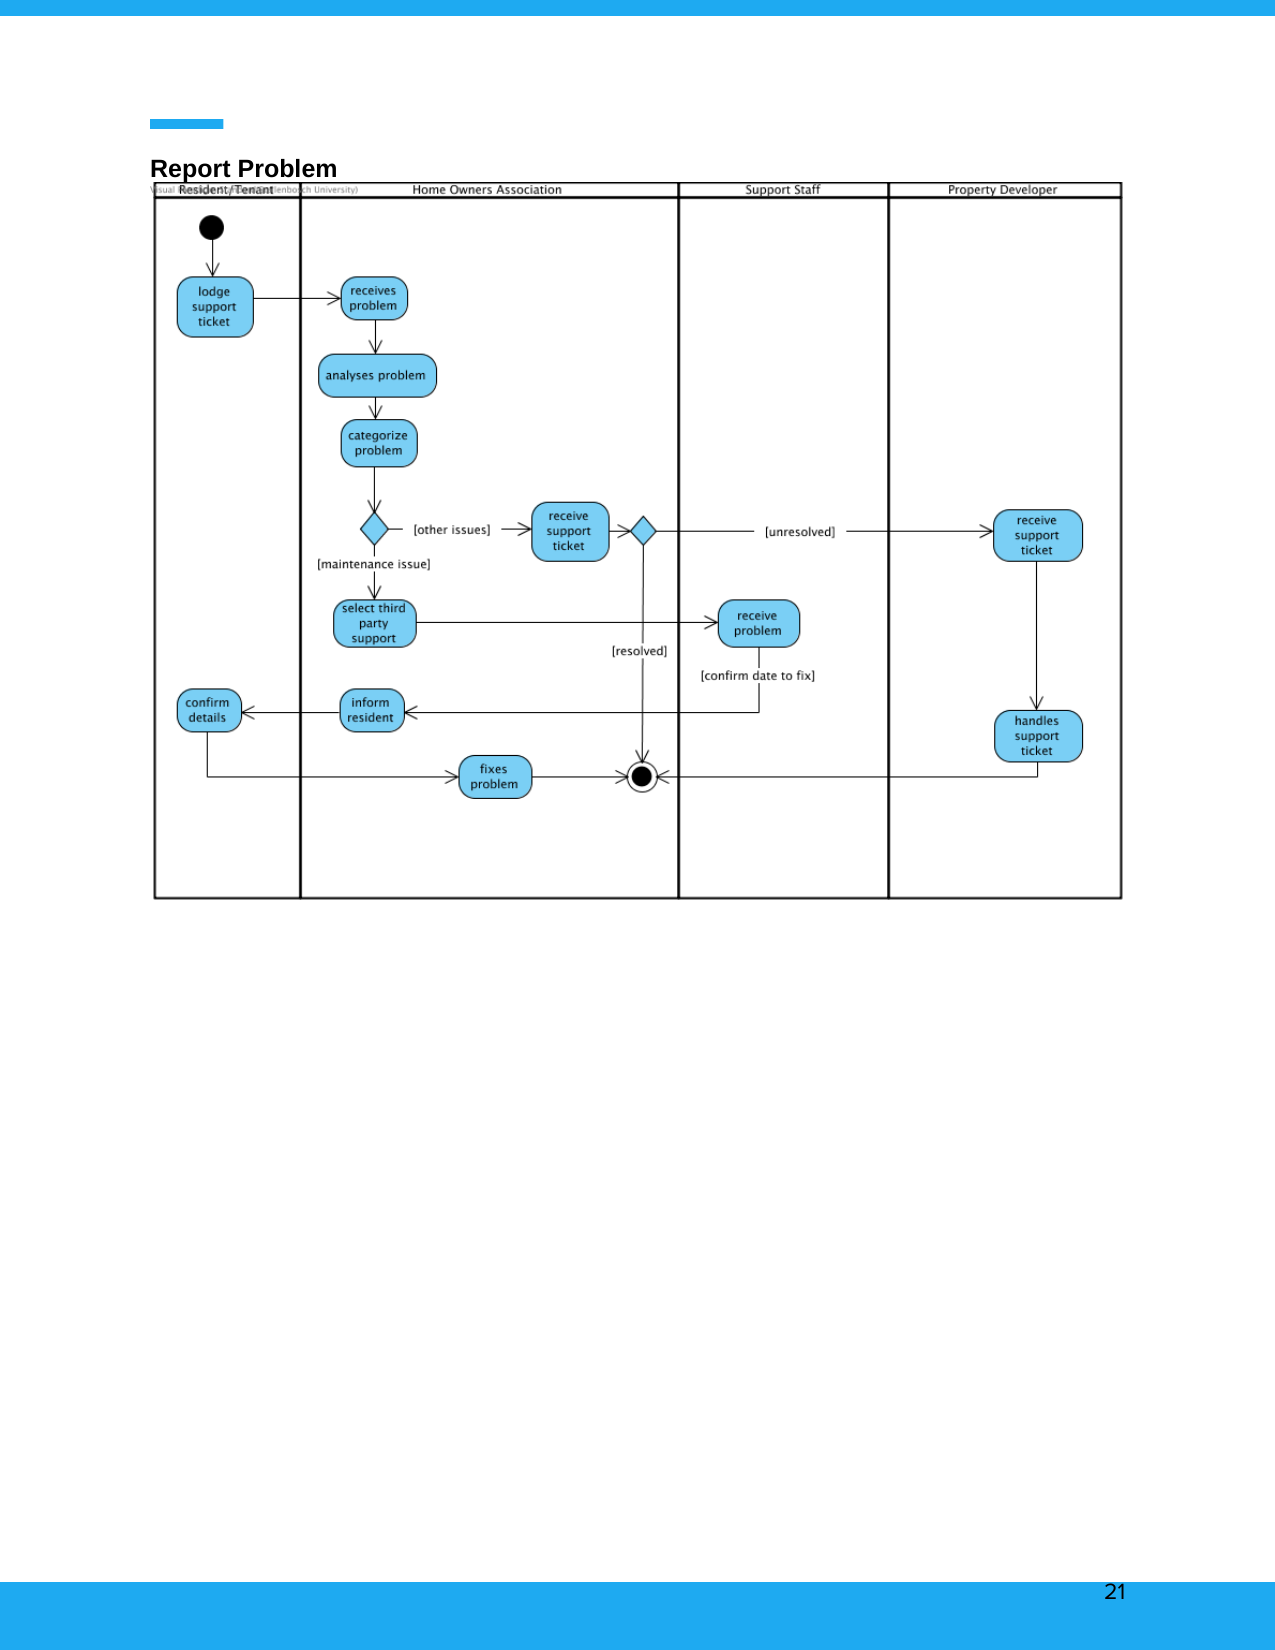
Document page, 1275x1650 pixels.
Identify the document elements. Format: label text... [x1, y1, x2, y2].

picture [0, 0, 1275, 16]
picture [150, 182, 1125, 902]
picture [0, 1582, 1275, 1650]
subtitle Report Problem [150, 154, 1125, 182]
picture [150, 119, 224, 129]
